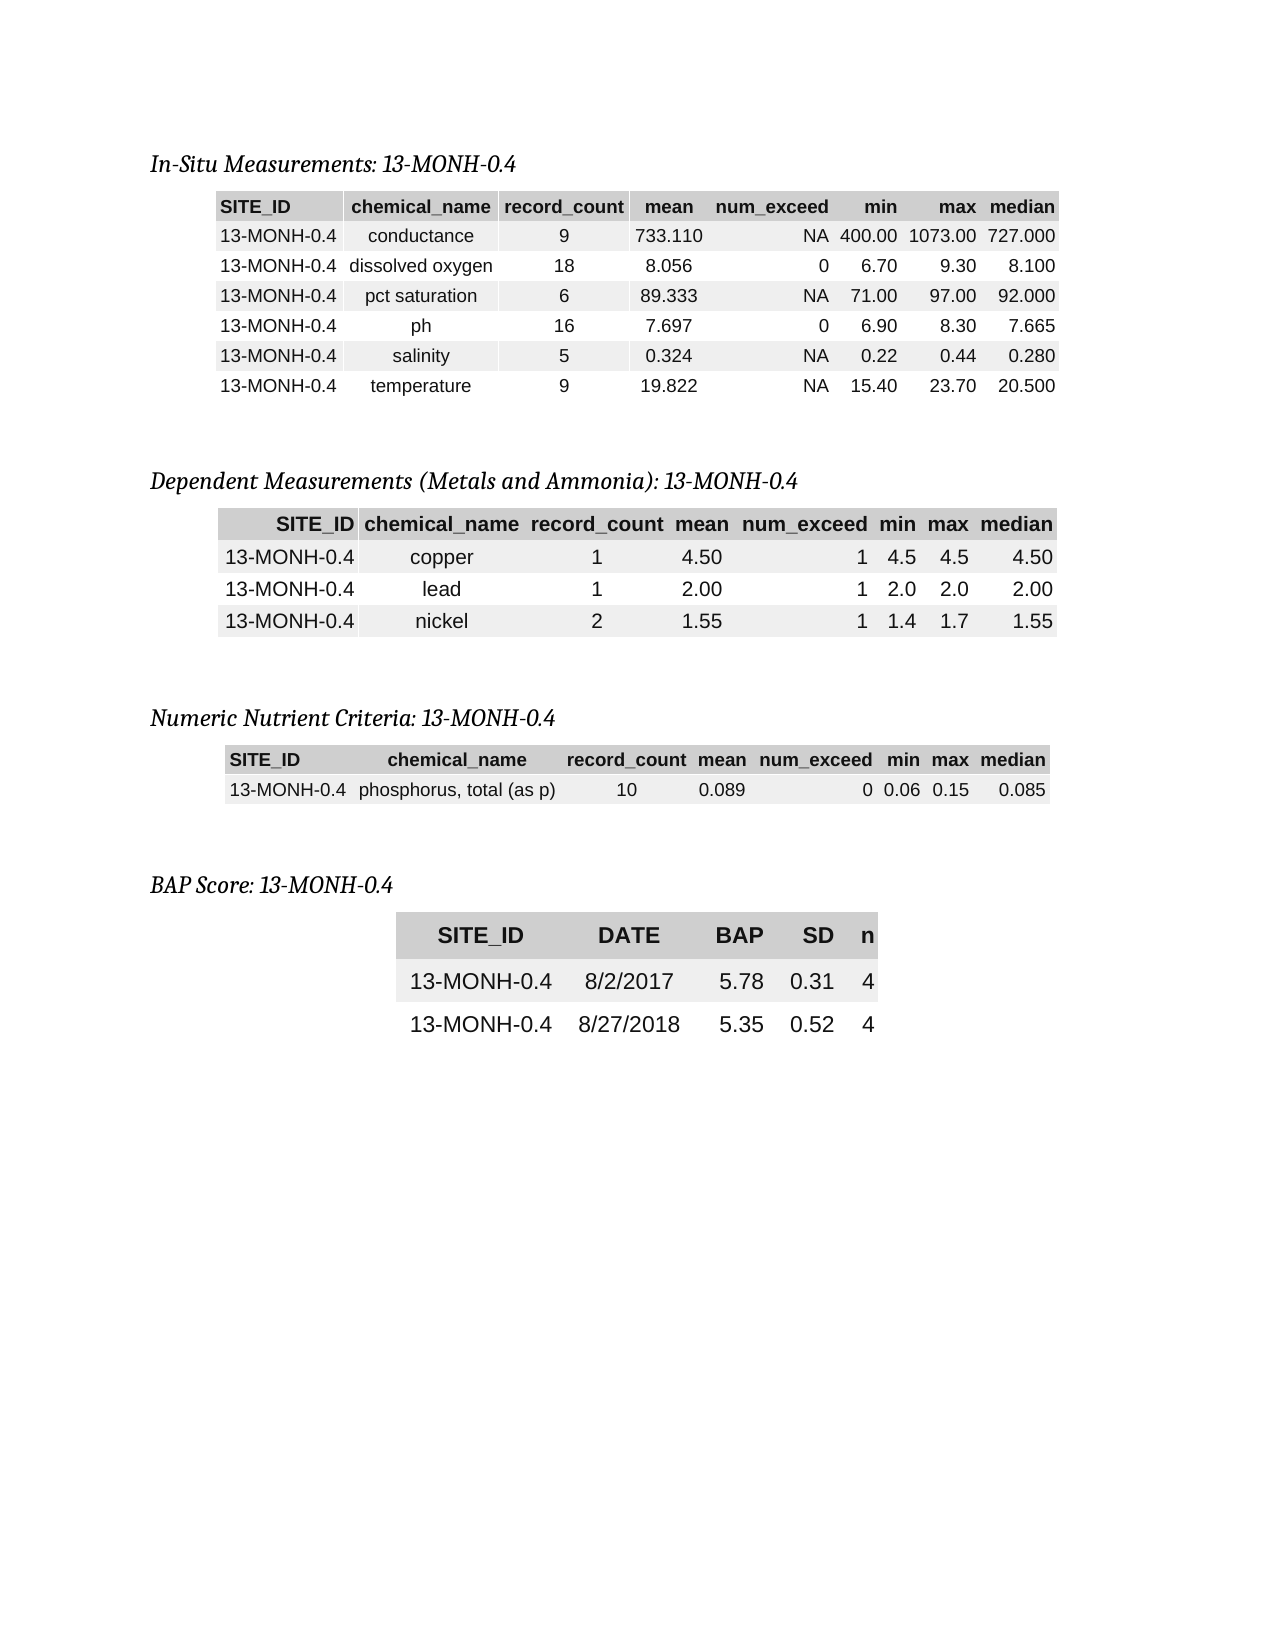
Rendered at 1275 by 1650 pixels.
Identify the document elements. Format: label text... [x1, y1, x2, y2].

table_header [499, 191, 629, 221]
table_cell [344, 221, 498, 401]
text BAP Score: 13-MONH-0.4 [150, 871, 1125, 899]
text Dependent Measurements (Metals and Ammonia): 13-MONH-0.4 [150, 467, 1125, 496]
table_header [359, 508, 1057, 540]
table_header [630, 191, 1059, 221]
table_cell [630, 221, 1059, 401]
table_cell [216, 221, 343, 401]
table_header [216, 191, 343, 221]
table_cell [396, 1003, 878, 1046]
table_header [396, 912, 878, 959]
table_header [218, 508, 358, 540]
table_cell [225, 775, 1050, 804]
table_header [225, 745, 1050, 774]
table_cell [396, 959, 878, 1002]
text Numeric Nutrient Criteria: 13-MONH-0.4 [150, 703, 1125, 732]
text In-Situ Measurements: 13-MONH-0.4 [150, 150, 1125, 179]
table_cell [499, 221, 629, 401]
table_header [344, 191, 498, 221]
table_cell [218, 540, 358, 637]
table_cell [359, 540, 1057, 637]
